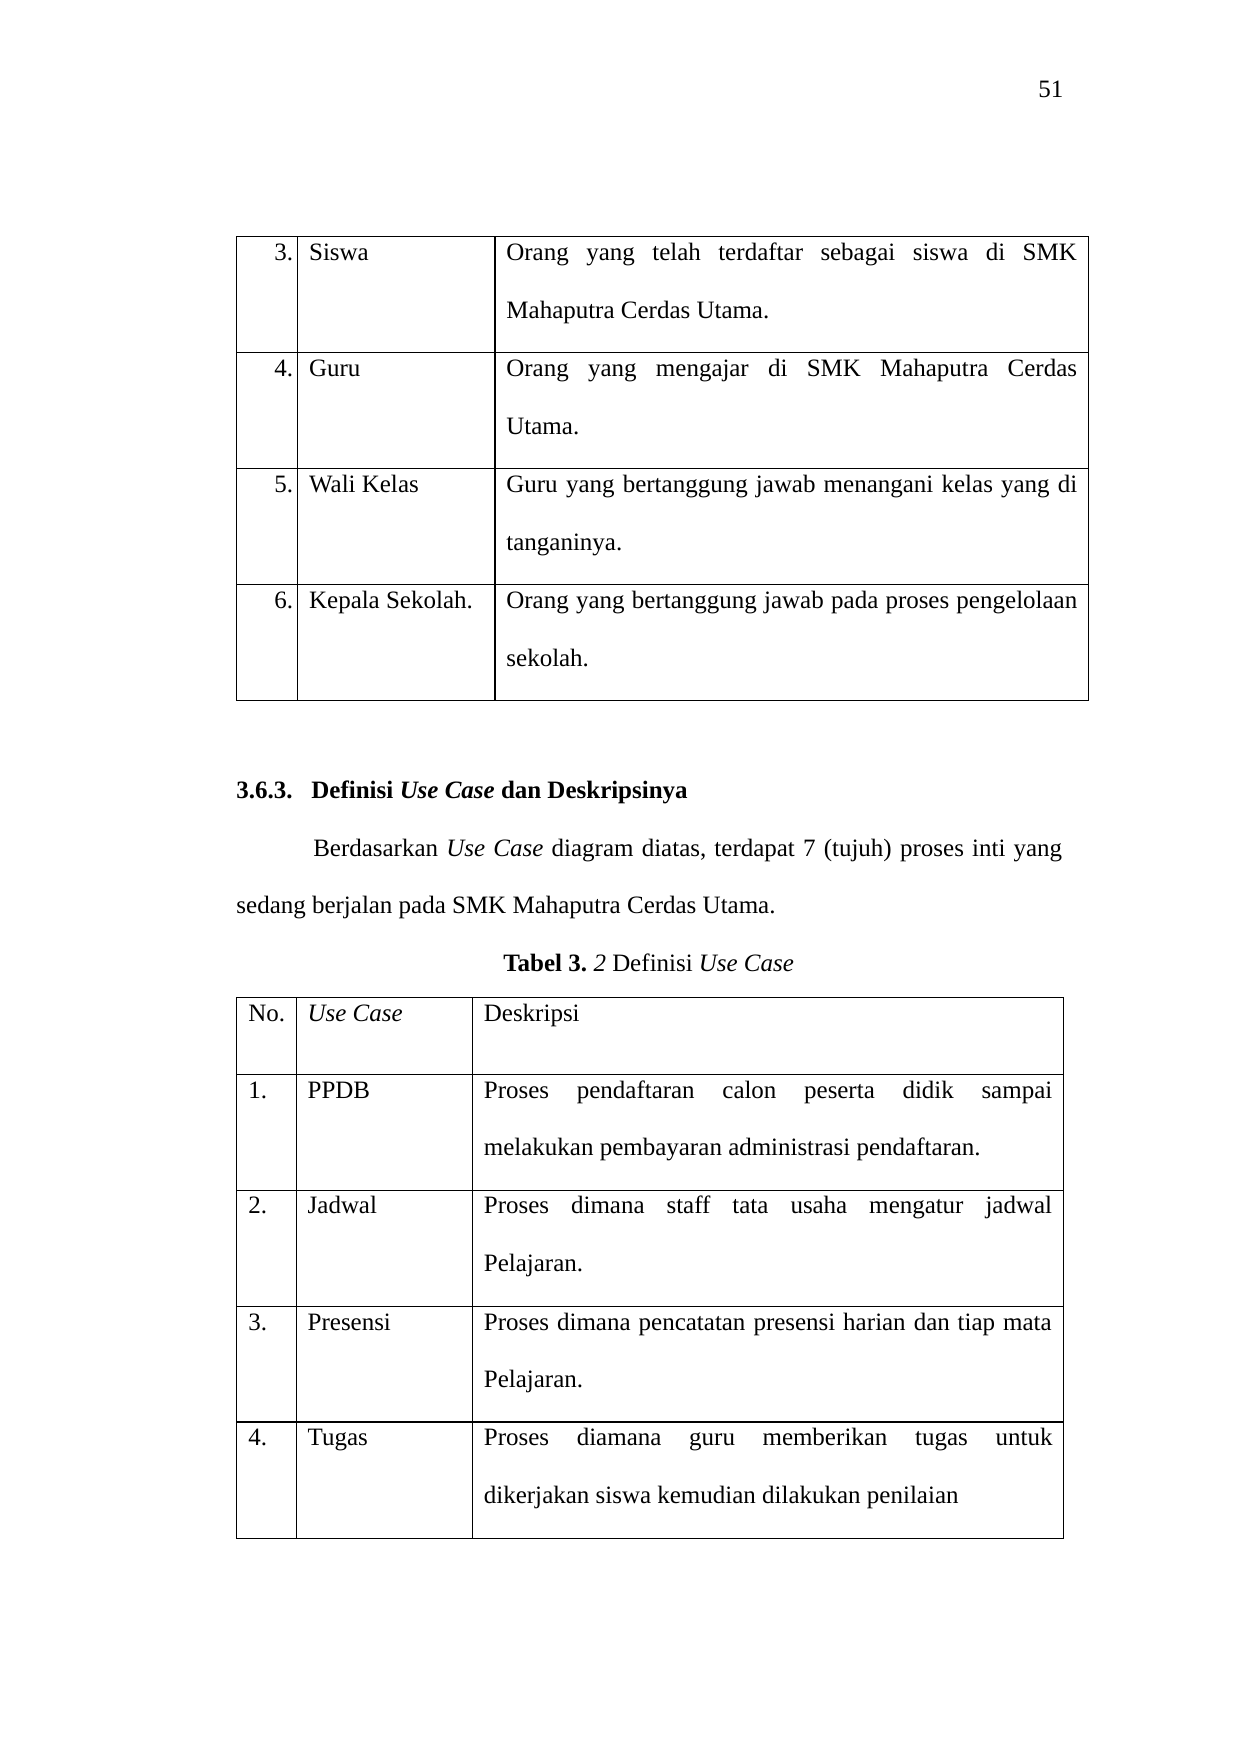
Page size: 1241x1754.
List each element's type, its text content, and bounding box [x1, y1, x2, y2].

table_cell [237, 585, 297, 700]
table_cell Guru yang bertanggung jawab menangani kelas yang di tanganinya. [496, 469, 1088, 584]
text Definisi Use Case dan Deskripsinya [236, 775, 1063, 804]
table_header Use Case [297, 998, 472, 1074]
table_cell Jadwal [297, 1191, 472, 1306]
table_cell Proses dimana staff tata usaha mengatur jadwal Pelajaran. [473, 1191, 1063, 1306]
table_cell Presensi [297, 1307, 472, 1421]
text Tabel 3. 2 Definisi Use Case [236, 948, 1063, 976]
table_cell Orang yang telah terdaftar sebagai siswa di SMK Mahaputra Cerdas Utama. [496, 237, 1088, 352]
table_cell Guru [298, 353, 494, 468]
table_cell Kepala Sekolah. [298, 585, 494, 700]
table_cell PPDB [297, 1075, 472, 1189]
table_header No. [237, 998, 296, 1074]
table_cell [237, 469, 297, 584]
table_cell Proses pendaftaran calon peserta didik sampai melakukan pembayaran administrasi pendaftaran. [473, 1075, 1063, 1189]
table_cell Proses dimana pencatatan presensi harian dan tiap mata Pelajaran. [473, 1307, 1063, 1421]
table_cell Siswa [298, 237, 494, 352]
table_cell [237, 237, 297, 352]
table_cell [237, 1191, 296, 1306]
table_cell Proses diamana guru memberikan tugas untuk dikerjakan siswa kemudian dilakukan penilaian [473, 1423, 1063, 1537]
table_cell Tugas [297, 1423, 472, 1537]
table_cell [237, 353, 297, 468]
table_cell [237, 1075, 296, 1189]
table_cell Orang yang mengajar di SMK Mahaputra Cerdas Utama. [496, 353, 1088, 468]
table_header Deskripsi [473, 998, 1063, 1074]
table_cell [237, 1307, 296, 1421]
table_cell Wali Kelas [298, 469, 494, 584]
table_cell Orang yang bertanggung jawab pada proses pengelolaan sekolah. [496, 585, 1088, 700]
table_cell [237, 1423, 296, 1537]
text Berdasarkan Use Case diagram diatas, terdapat 7 (tujuh) proses inti yang sedang berjalan pada SMK Mahaputra Cerdas Utama. [236, 833, 1063, 919]
